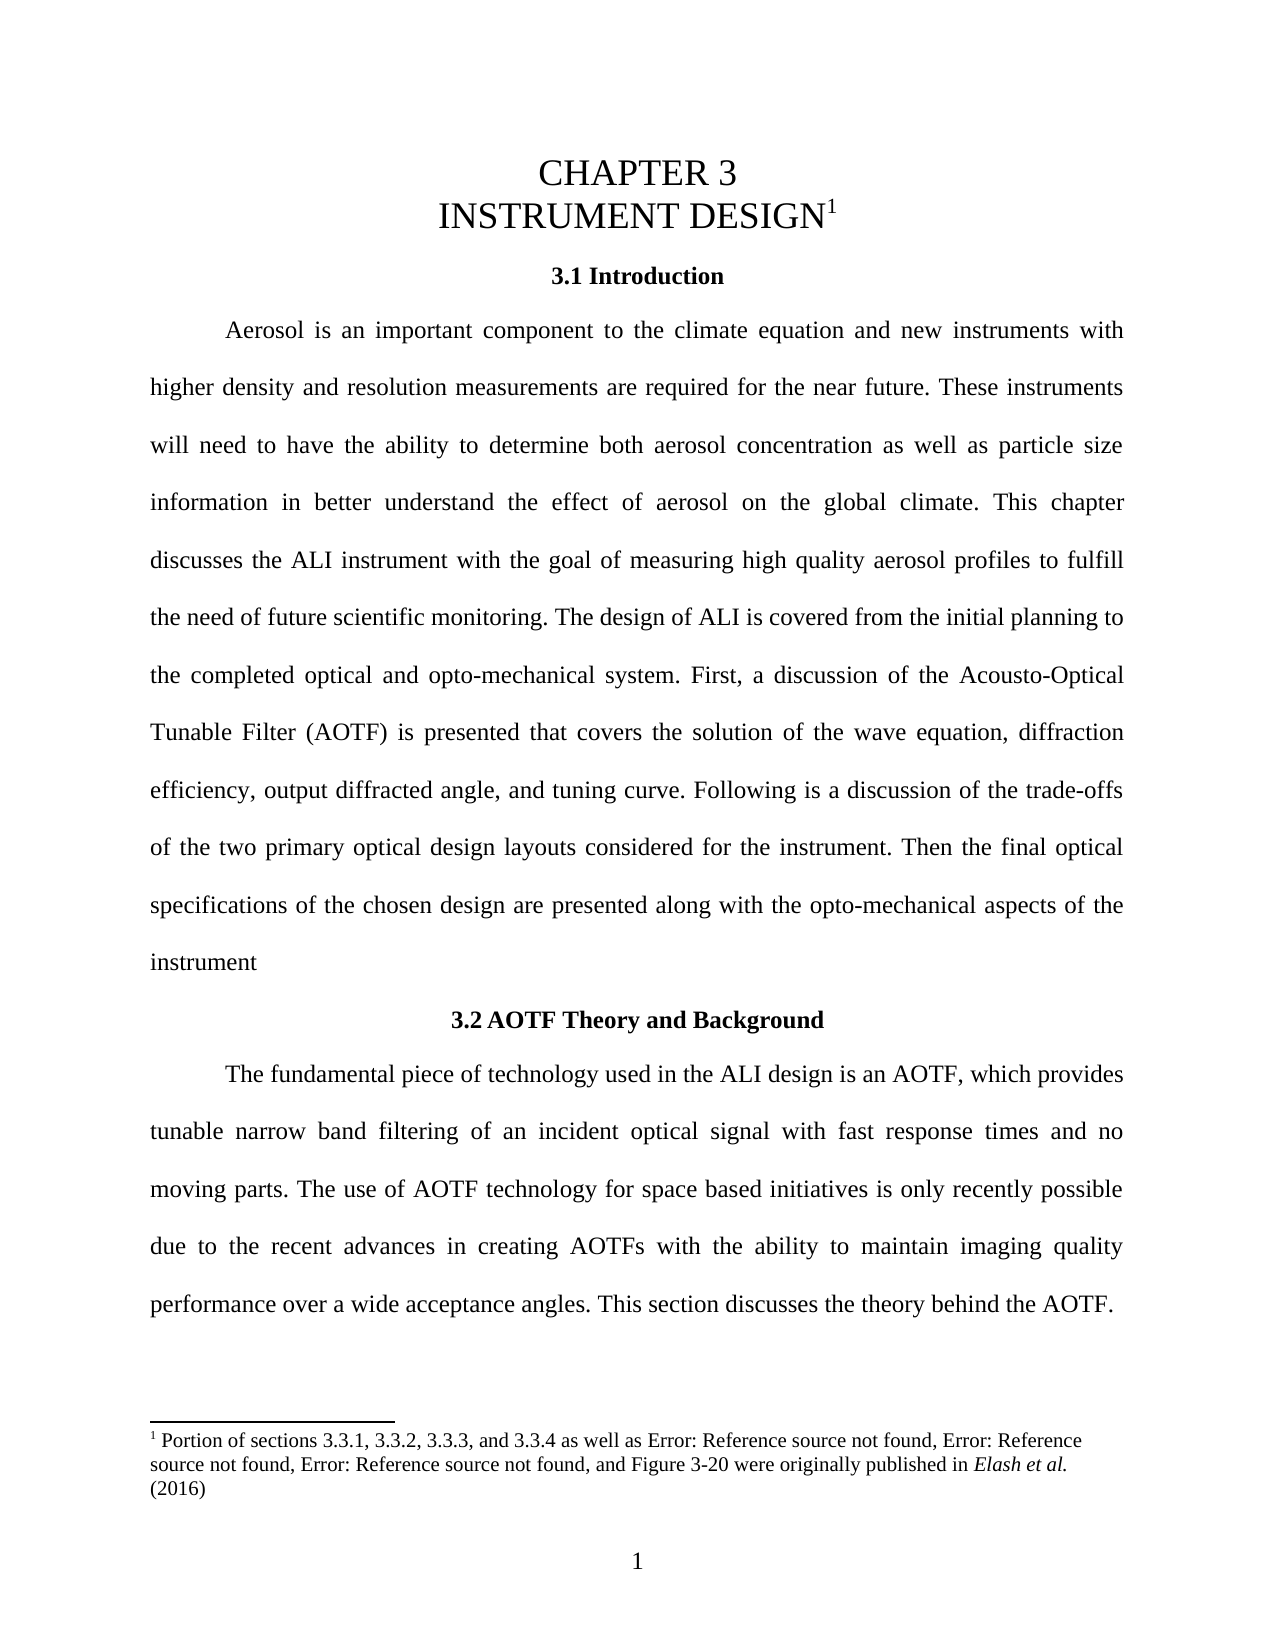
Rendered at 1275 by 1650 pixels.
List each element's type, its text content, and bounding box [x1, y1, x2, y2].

text The fundamental piece of technology used in the ALI design is an AOTF, which provides tunable narrow band filtering of an incident optical signal with fast response times and no moving parts. The use of AOTF technology for space based initiatives is only recently possible due to the recent advances in creating AOTFs with the ability to maintain imaging quality performance over a wide acceptance angles. This section discusses the theory behind the AOTF. [150, 1059, 1125, 1317]
text Aerosol is an important component to the climate equation and new instruments with higher density and resolution measurements are required for the near future. These instruments will need to have the ability to determine both aerosol concentration as well as particle size information in better understand the effect of aerosol on the global climate. This chapter discusses the ALI instrument with the goal of measuring high quality aerosol profiles to fulfill the need of future scientific monitoring. The design of ALI is covered from the initial planning to the completed optical and opto-mechanical system. First, a discussion of the Acousto-Optical Tunable Filter (AOTF) is presented that covers the solution of the wave equation, diffraction efficiency, output diffracted angle, and tuning curve. Following is a discussion of the trade-offs of the two primary optical design layouts considered for the instrument. Then the final optical specifications of the chosen design are presented along with the opto-mechanical aspects of the instrument [150, 315, 1125, 976]
title INSTRUMENT DESIGN [150, 193, 1125, 236]
text CHAPTER 3 [150, 150, 1125, 193]
subtitle 3.2 AOTF Theory and Background [150, 1005, 1125, 1034]
subtitle 3.1 Introduction [150, 261, 1125, 290]
